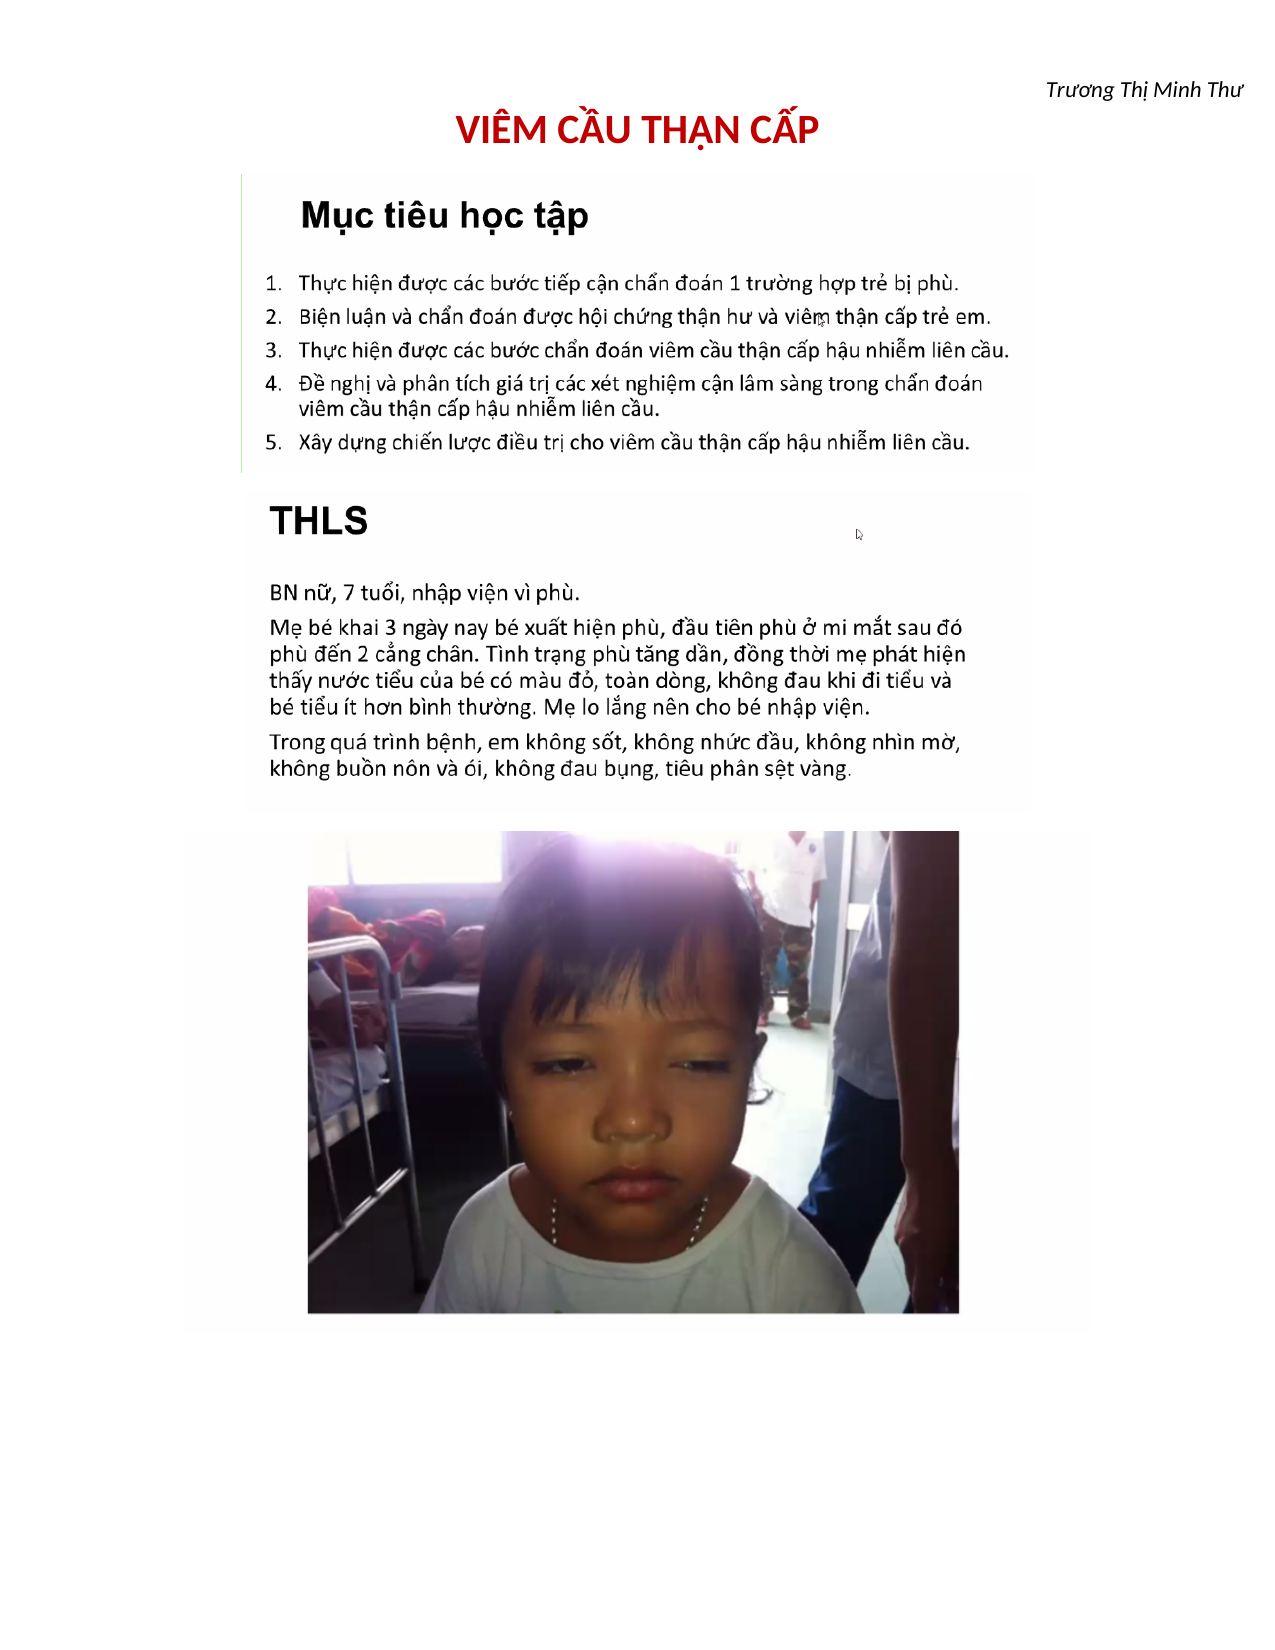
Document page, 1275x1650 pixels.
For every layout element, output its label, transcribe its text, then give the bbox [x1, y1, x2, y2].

text VIÊM CẦU THẬN CẤP [29, 103, 1245, 154]
picture [244, 491, 1031, 813]
picture [183, 831, 1092, 1333]
picture [241, 174, 1034, 473]
